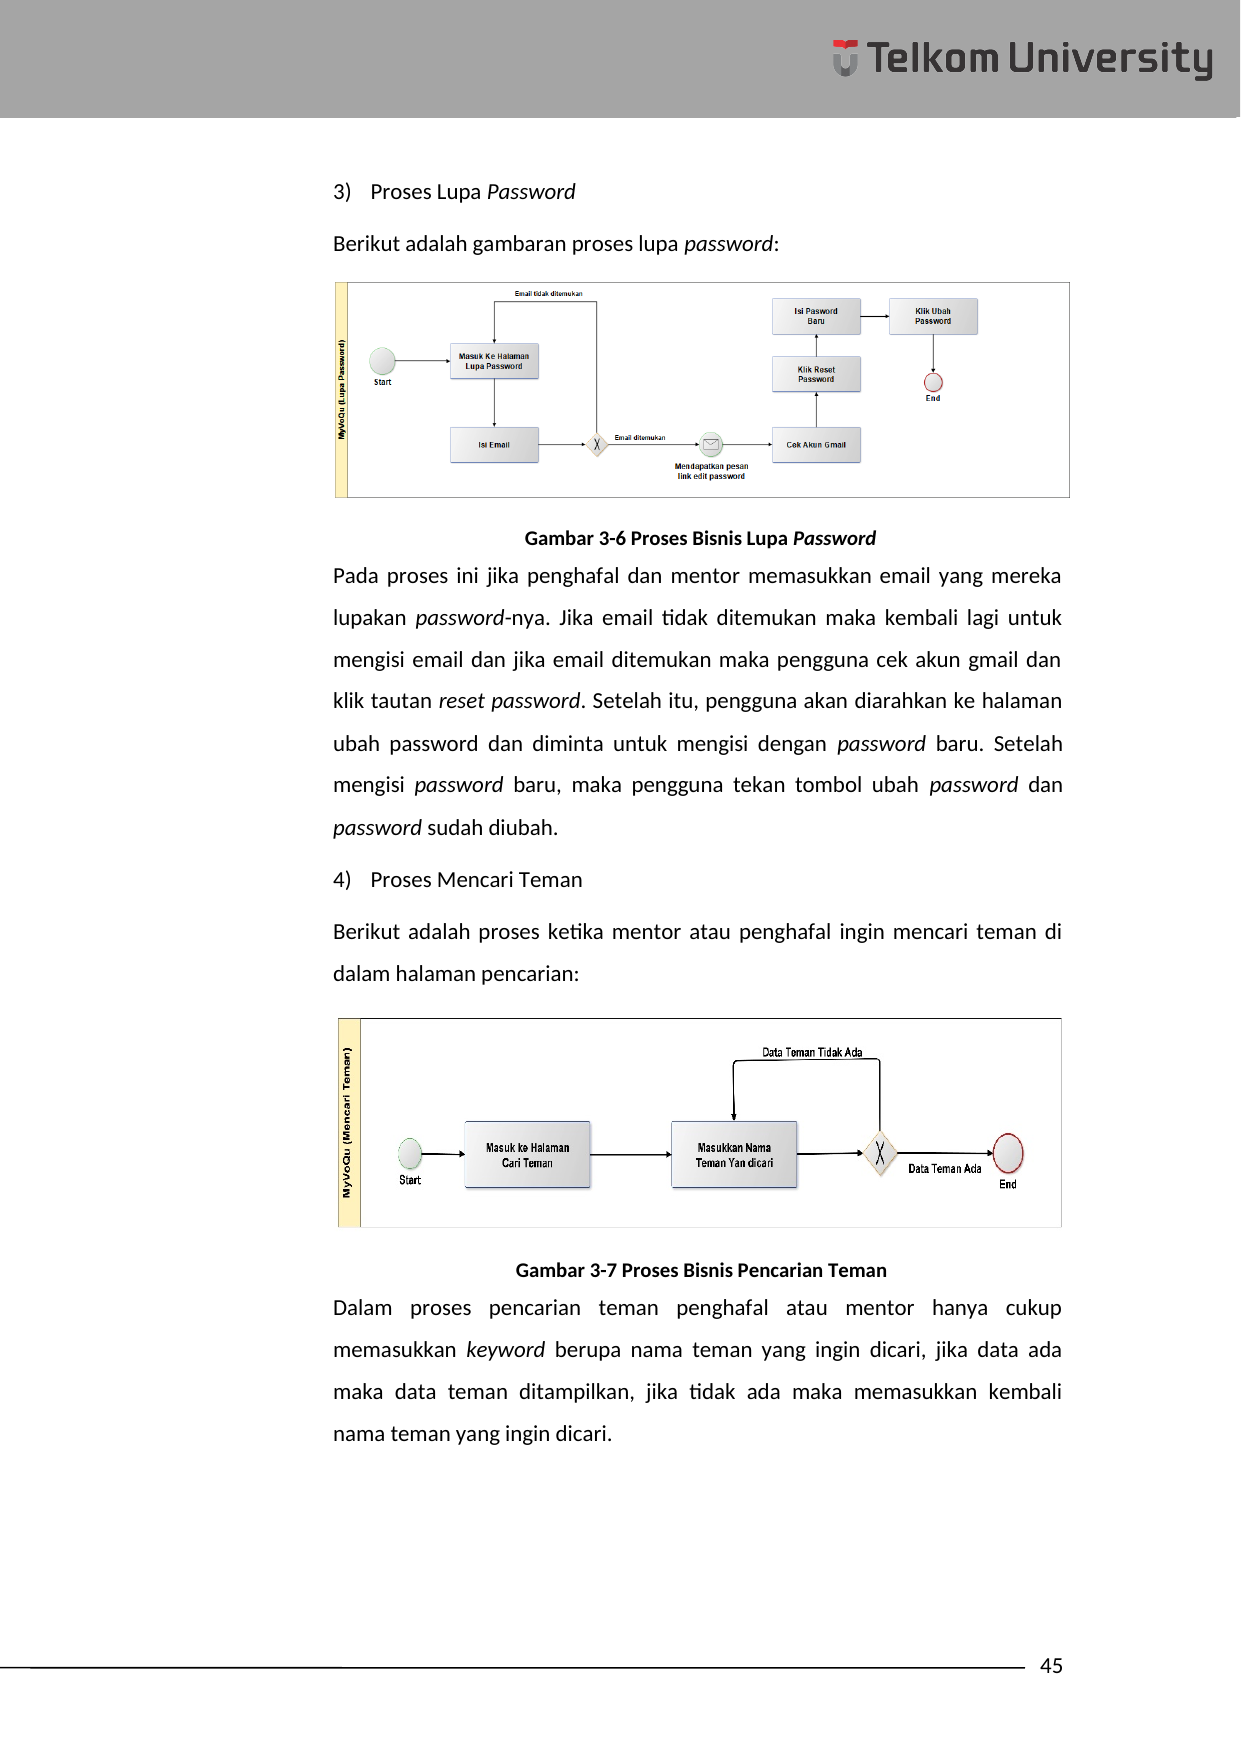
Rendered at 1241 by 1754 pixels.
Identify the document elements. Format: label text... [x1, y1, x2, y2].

text Berikut adalah proses ketika mentor atau penghafal ingin mencari teman di dalam halaman pencarian: [333, 917, 1063, 987]
picture [833, 40, 1213, 81]
picture [332, 282, 1075, 501]
list Proses Mencari Teman [333, 865, 1063, 893]
text Pada proses ini jika penghafal dan mentor memasukkan email yang mereka lupakan password-nya. Jika email tidak ditemukan maka kembali lagi untuk mengisi email dan jika email ditemukan maka pengguna cek akun gmail dan klik tautan reset password. Setelah itu, pengguna akan diarahkan ke halaman ubah password dan diminta untuk mengisi dengan password baru. Setelah mengisi password baru, maka pengguna tekan tombol ubah password dan password sudah diubah. [333, 561, 1063, 841]
list Proses Lupa Password [333, 177, 1063, 205]
picture [332, 1011, 1067, 1234]
text Dalam proses pencarian teman penghafal atau mentor hanya cukup memasukkan keyword berupa nama teman yang ingin dicari, jika data ada maka data teman ditampilkan, jika tidak ada maka memasukkan kembali nama teman yang ingin dicari. [333, 1293, 1063, 1447]
text Berikut adalah gambaran proses lupa password: [295, 229, 1063, 258]
